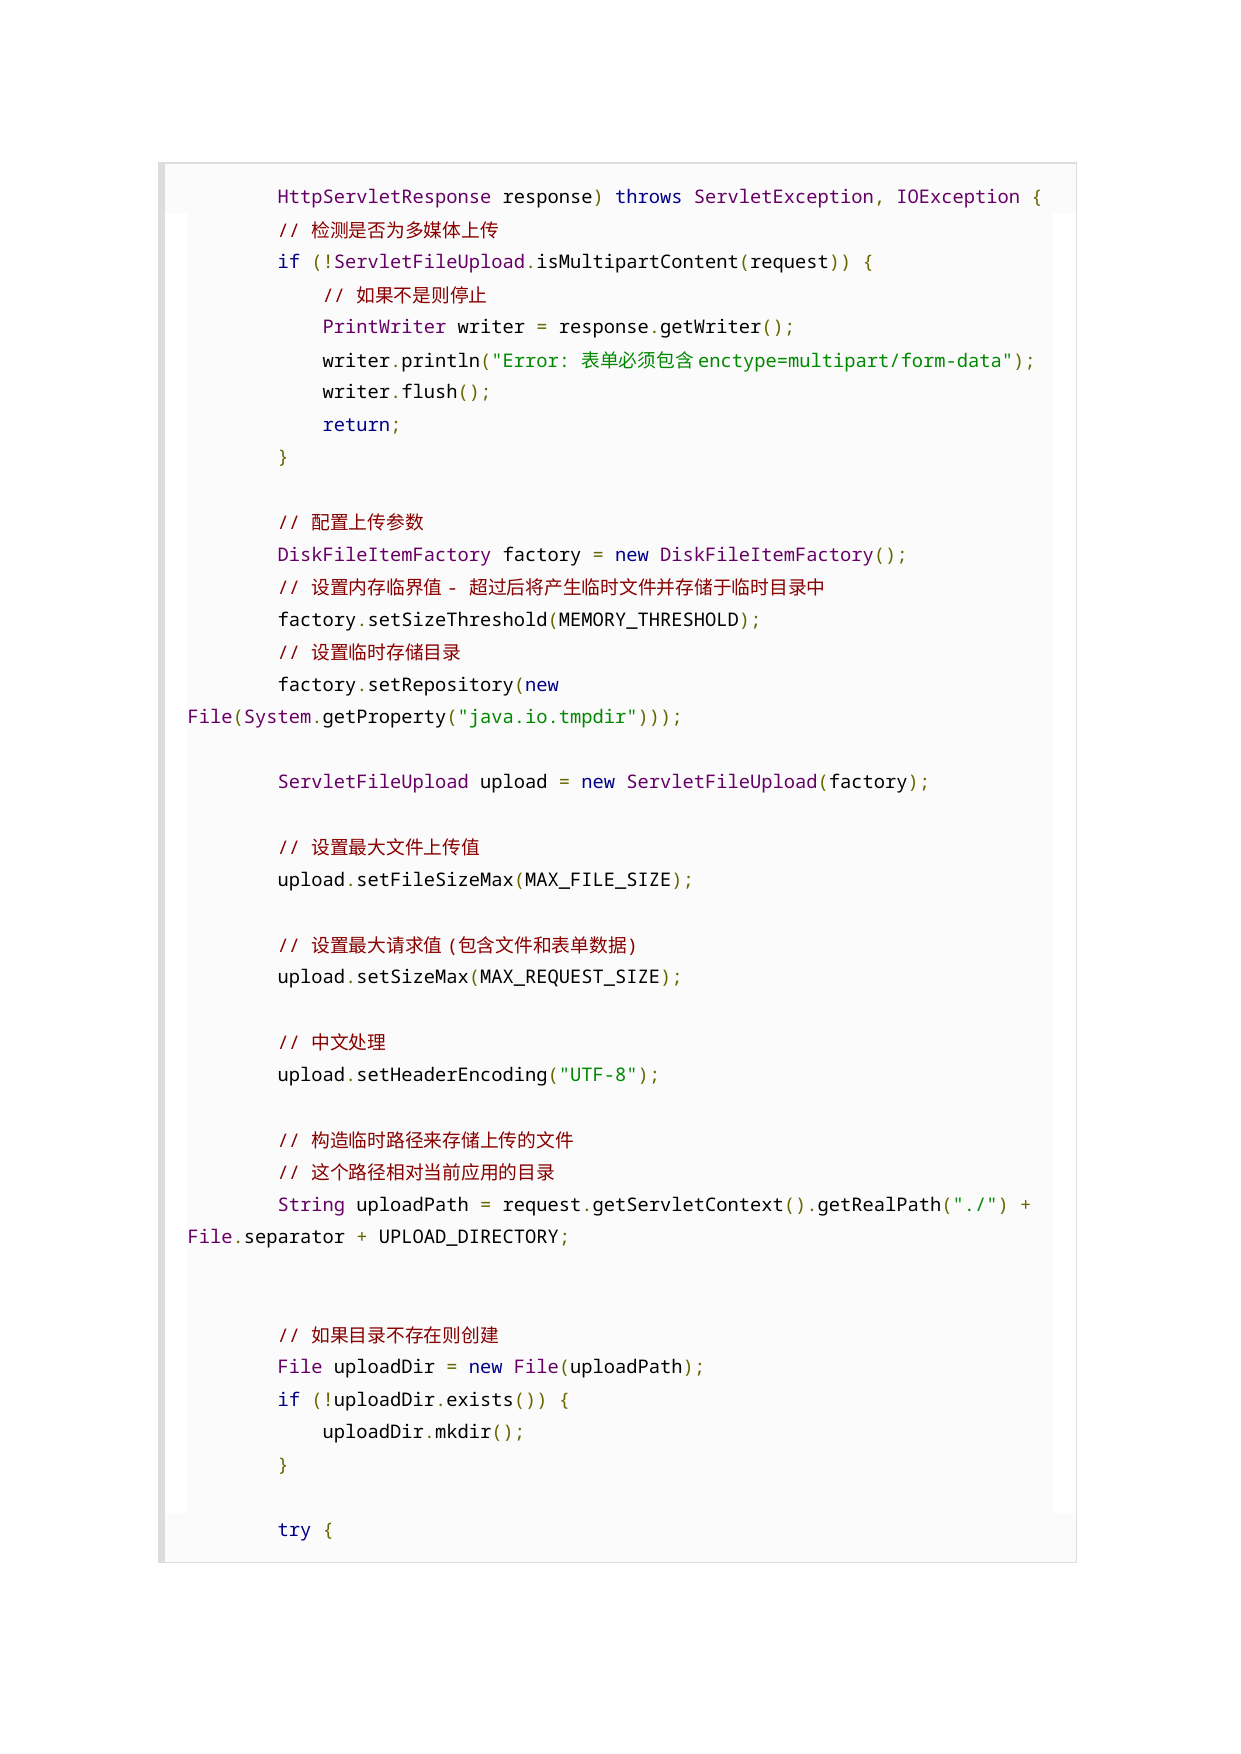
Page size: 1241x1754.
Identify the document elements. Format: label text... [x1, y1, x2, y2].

text // 设置内存临界值 - 超过后将产生临时文件并存储于临时目录中 [187, 570, 1053, 603]
text // 检测是否为多媒体上传 [187, 213, 1053, 245]
text HttpServletResponse response) throws ServletException, IOException { [165, 164, 1076, 213]
text factory.setRepository(new File(System.getProperty("java.io.tmpdir"))); [187, 668, 1053, 733]
text // 如果目录不存在则创建 [187, 1318, 1053, 1350]
text // 构造临时路径来存储上传的文件 [187, 1123, 1053, 1155]
text DiskFileItemFactory factory = new DiskFileItemFactory(); [187, 538, 1053, 570]
text upload.setHeaderEncoding("UTF-8"); [187, 1058, 1053, 1090]
text File uploadDir = new File(uploadPath); [187, 1350, 1053, 1383]
text if (!uploadDir.exists()) { [187, 1383, 1053, 1415]
text // 设置临时存储目录 [187, 635, 1053, 668]
text // 设置最大文件上传值 [187, 830, 1053, 863]
text PrintWriter writer = response.getWriter(); [187, 310, 1053, 343]
text // 如果不是则停止 [187, 278, 1053, 310]
text writer.flush(); [187, 375, 1053, 408]
text uploadDir.mkdir(); [187, 1415, 1053, 1448]
text try { [165, 1494, 1076, 1562]
text } [187, 1448, 1053, 1480]
text ServletFileUpload upload = new ServletFileUpload(factory); [187, 765, 1053, 798]
text } [187, 440, 1053, 473]
text return; [187, 408, 1053, 440]
text // 设置最大请求值 (包含文件和表单数据) [187, 928, 1053, 960]
text // 中文处理 [187, 1025, 1053, 1058]
text // 这个路径相对当前应用的目录 [187, 1155, 1053, 1188]
text String uploadPath = request.getServletContext().getRealPath("./") + File.separator + UPLOAD_DIRECTORY; [187, 1188, 1053, 1253]
text upload.setFileSizeMax(MAX_FILE_SIZE); [187, 863, 1053, 895]
text factory.setSizeThreshold(MEMORY_THRESHOLD); [187, 603, 1053, 635]
text if (!ServletFileUpload.isMultipartContent(request)) { [187, 245, 1053, 278]
text upload.setSizeMax(MAX_REQUEST_SIZE); [187, 960, 1053, 993]
text writer.println("Error: 表单必须包含 enctype=multipart/form-data"); [187, 343, 1053, 375]
text // 配置上传参数 [187, 505, 1053, 538]
